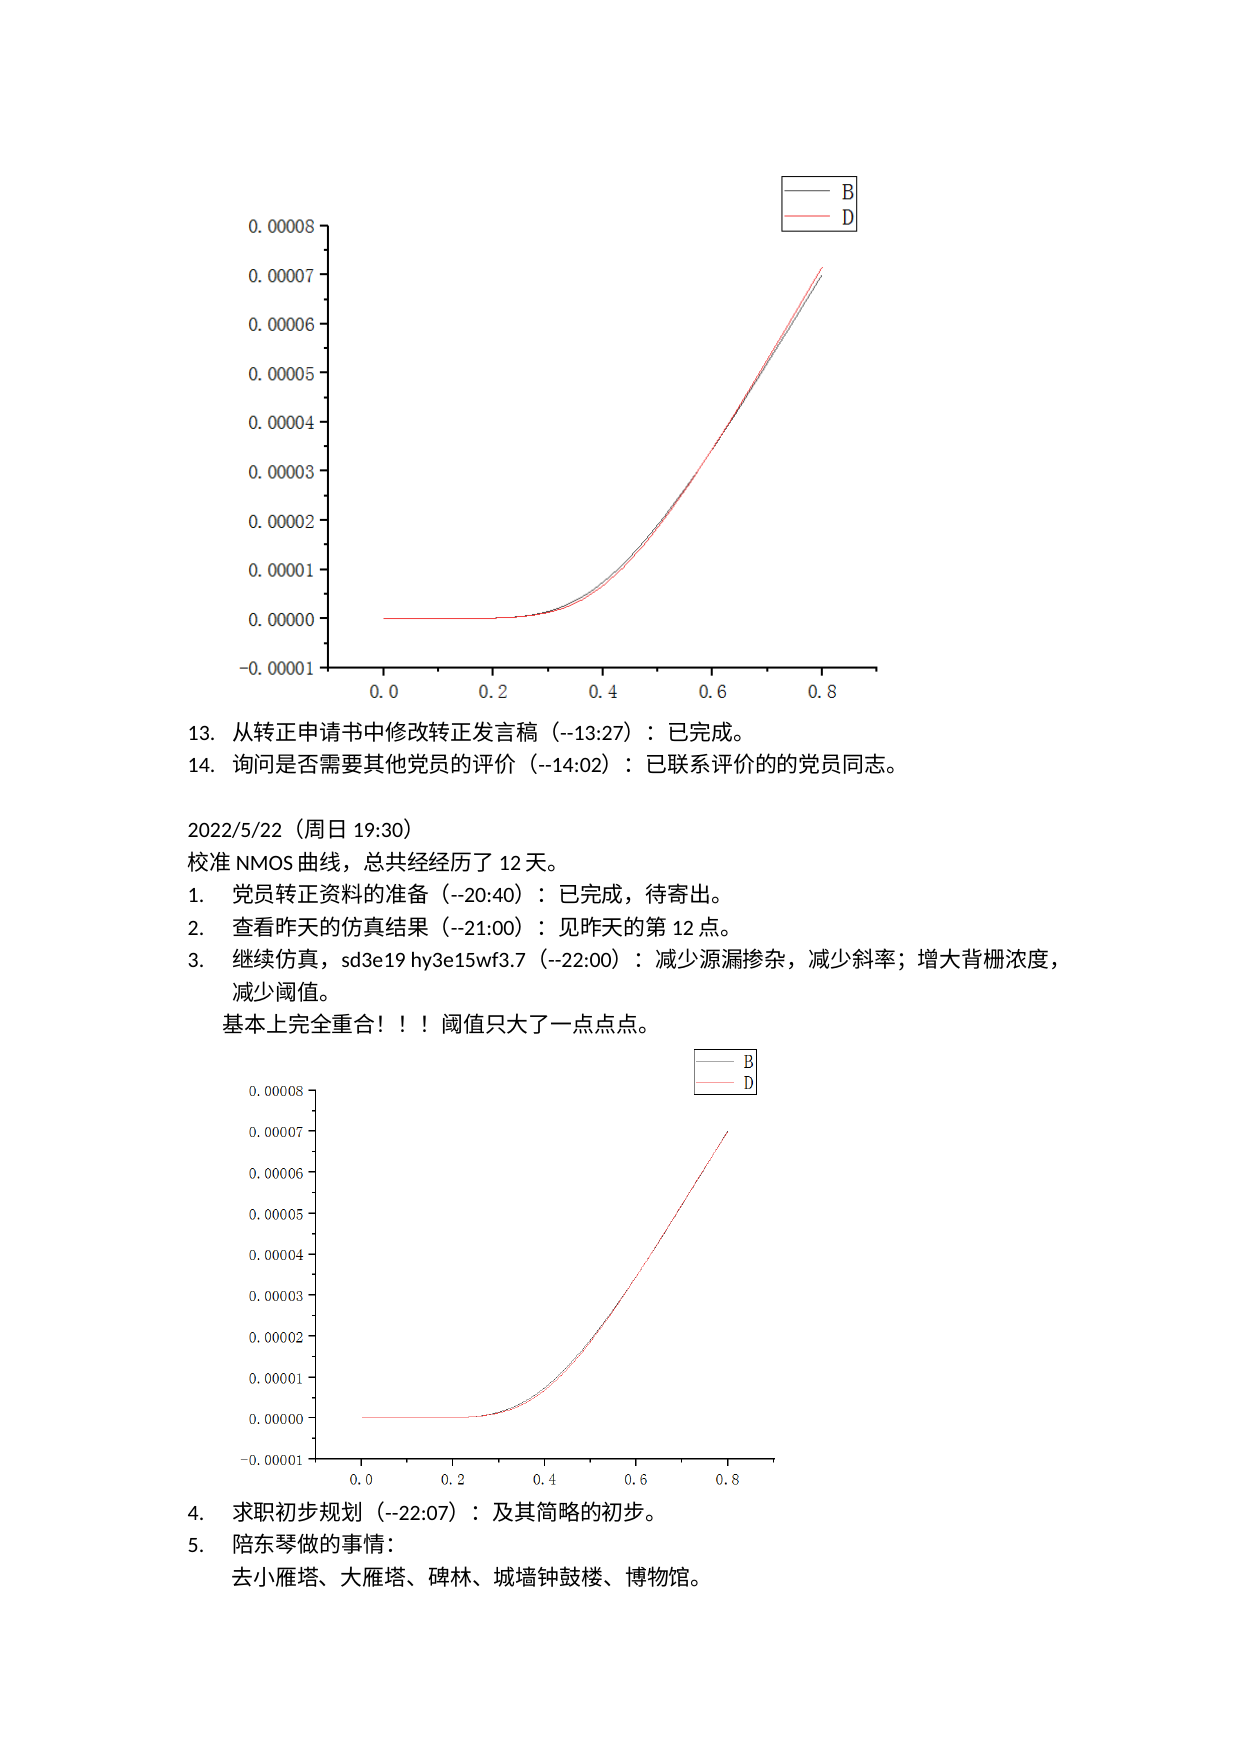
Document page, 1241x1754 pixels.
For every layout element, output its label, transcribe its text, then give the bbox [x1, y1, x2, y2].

list 从转正申请书中修改转正发言稿（--13:27）：已完成。 [187, 714, 1053, 747]
list 去小雁塔、大雁塔、碑林、城墙钟鼓楼、博物馆。 [187, 1559, 1053, 1592]
list 求职初步规划（--22:07）：及其简略的初步。 [187, 1494, 1053, 1527]
picture [231, 1043, 840, 1490]
list 党员转正资料的准备（--20:40）：已完成，待寄出。 [187, 877, 1053, 909]
picture [231, 172, 938, 705]
list 基本上完全重合！！！阈值只大了一点点点。 [187, 1007, 1053, 1039]
list 查看昨天的仿真结果（--21:00）：见昨天的第12点。 [187, 909, 1053, 942]
list 陪东琴做的事情： [187, 1527, 1053, 1559]
list 询问是否需要其他党员的评价（--14:02）：已联系评价的的党员同志。 [187, 747, 1053, 779]
list 继续仿真，sd3e19 hy3e15wf3.7（--22:00）：减少源漏掺杂，减少斜率；增大背栅浓度，减少阈值。 [187, 942, 1053, 1007]
list 校准NMOS曲线，总共经经历了12天。 [187, 844, 1053, 877]
list 2022/5/22（周日 19:30） [187, 812, 1053, 844]
